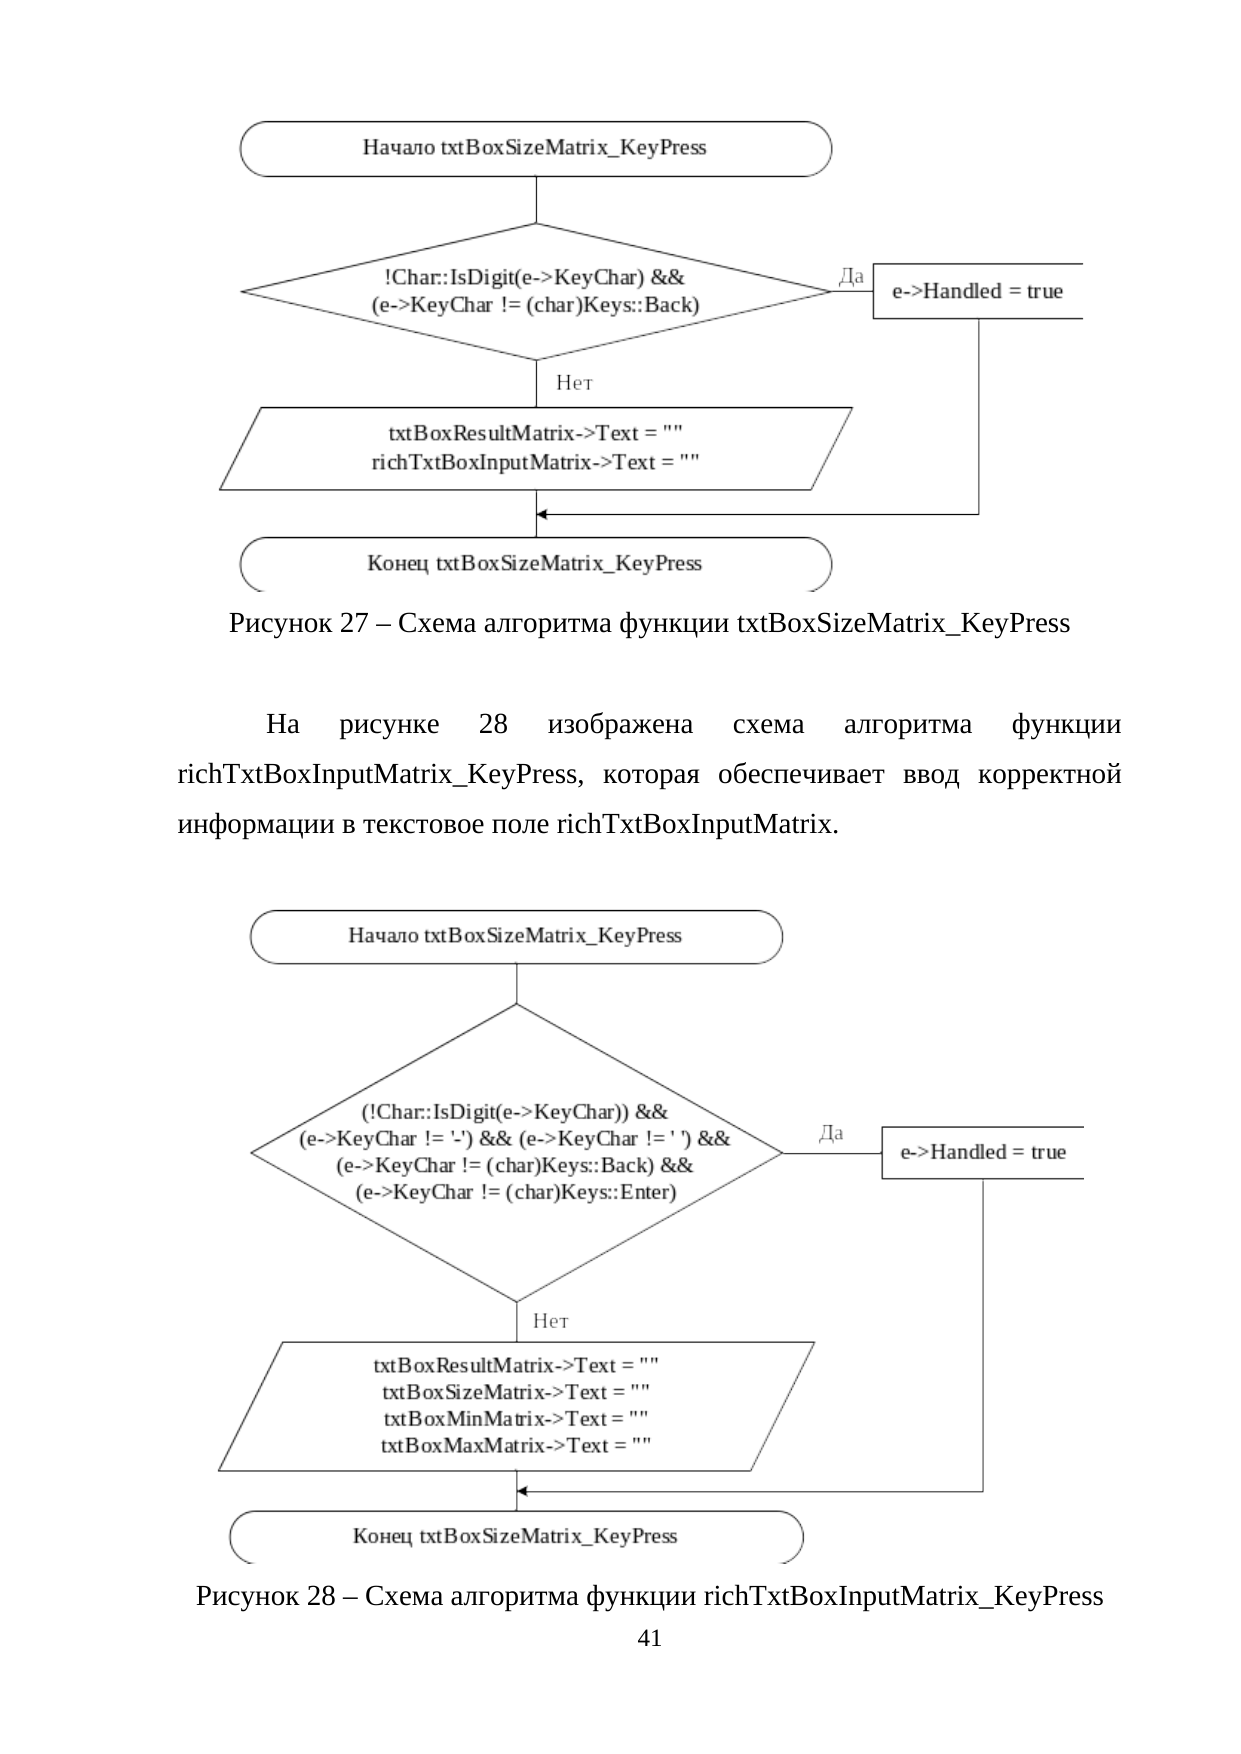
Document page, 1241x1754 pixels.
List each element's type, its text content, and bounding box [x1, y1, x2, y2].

text На рисунке 28 изображена схема алгоритма функции richTxtBoxInputMatrix_KeyPress, которая обеспечивает ввод корректной информации в текстовое поле richTxtBoxInputMatrix. [177, 706, 1122, 840]
text Рисунок 28 – Схема алгоритма функции richTxtBoxInputMatrix_KeyPress [177, 1578, 1122, 1611]
text Рисунок 27 – Схема алгоритма функции txtBoxSizeMatrix_KeyPress [177, 605, 1122, 639]
